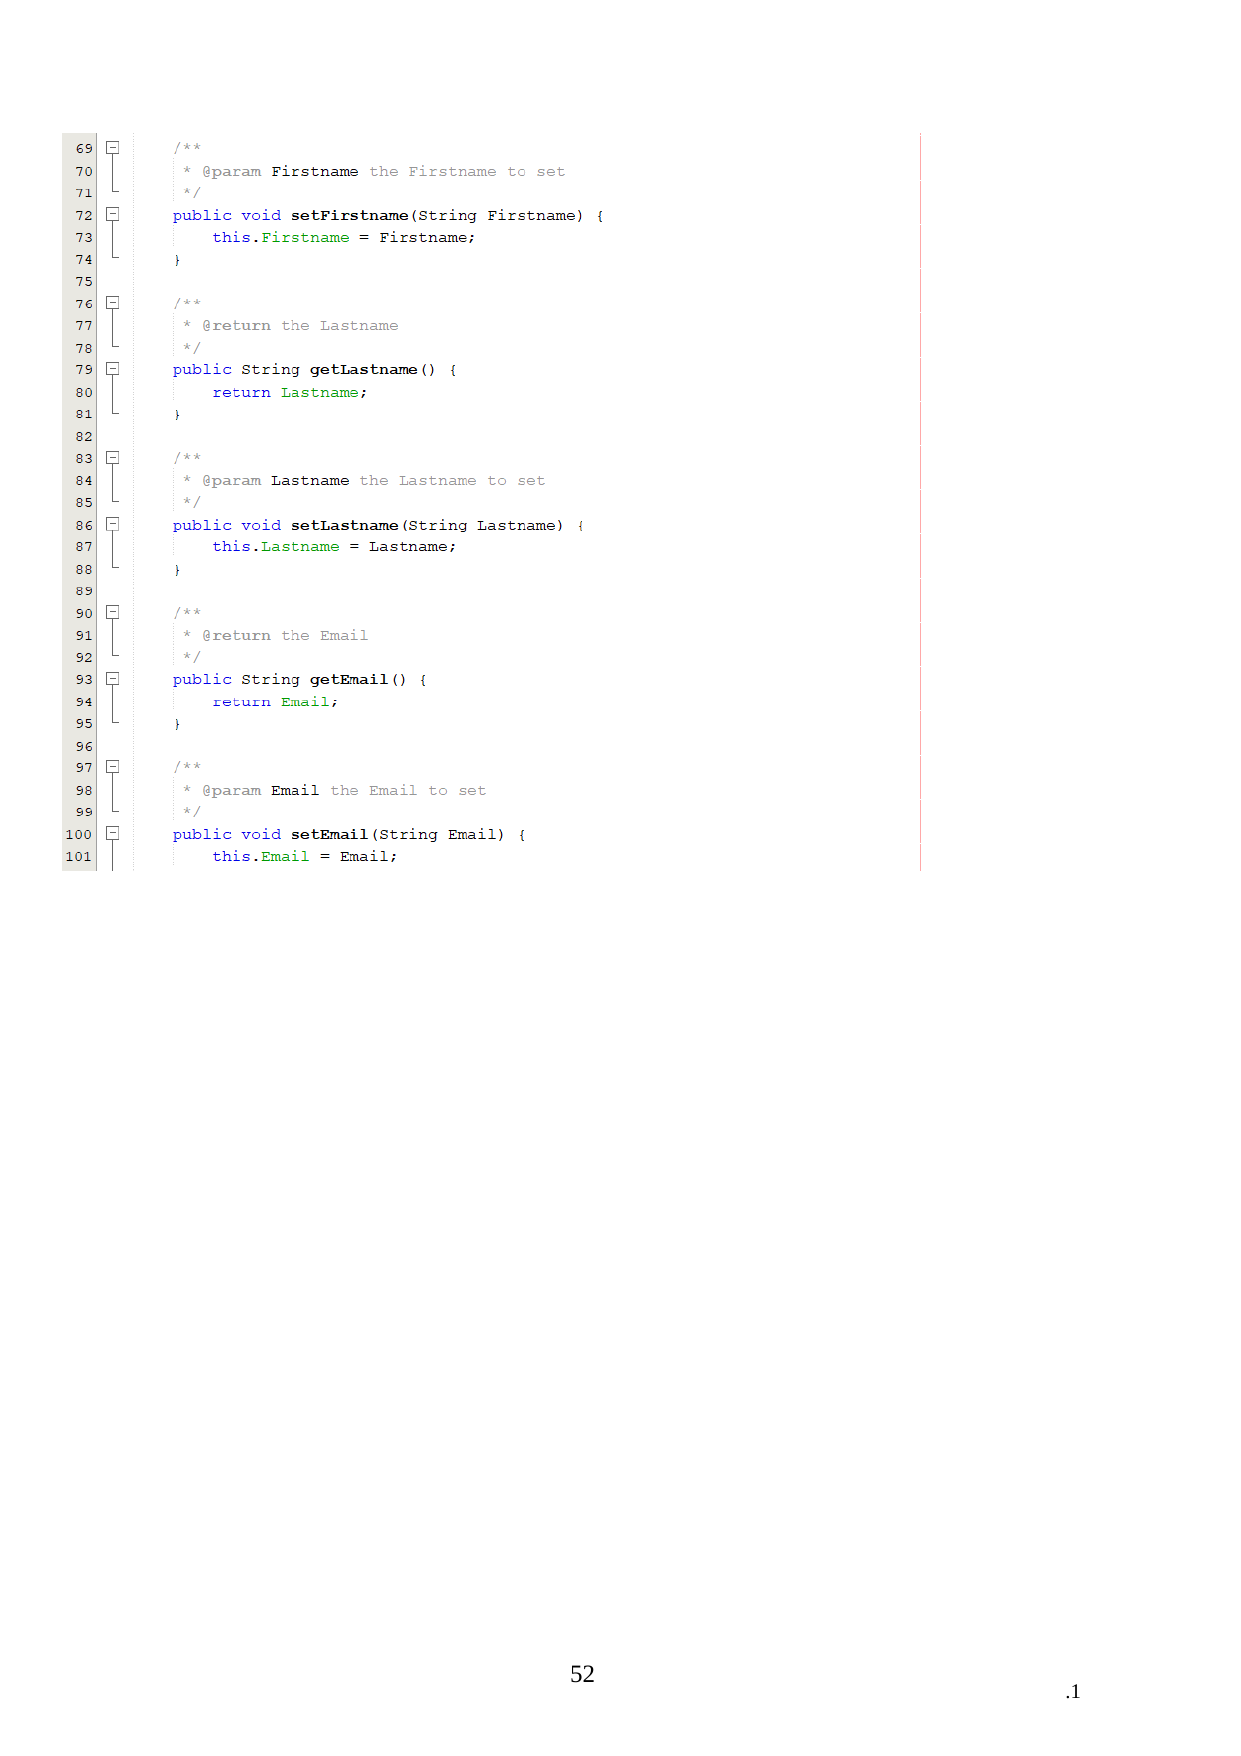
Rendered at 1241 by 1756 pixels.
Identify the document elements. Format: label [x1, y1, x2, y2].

picture [62, 133, 1103, 871]
